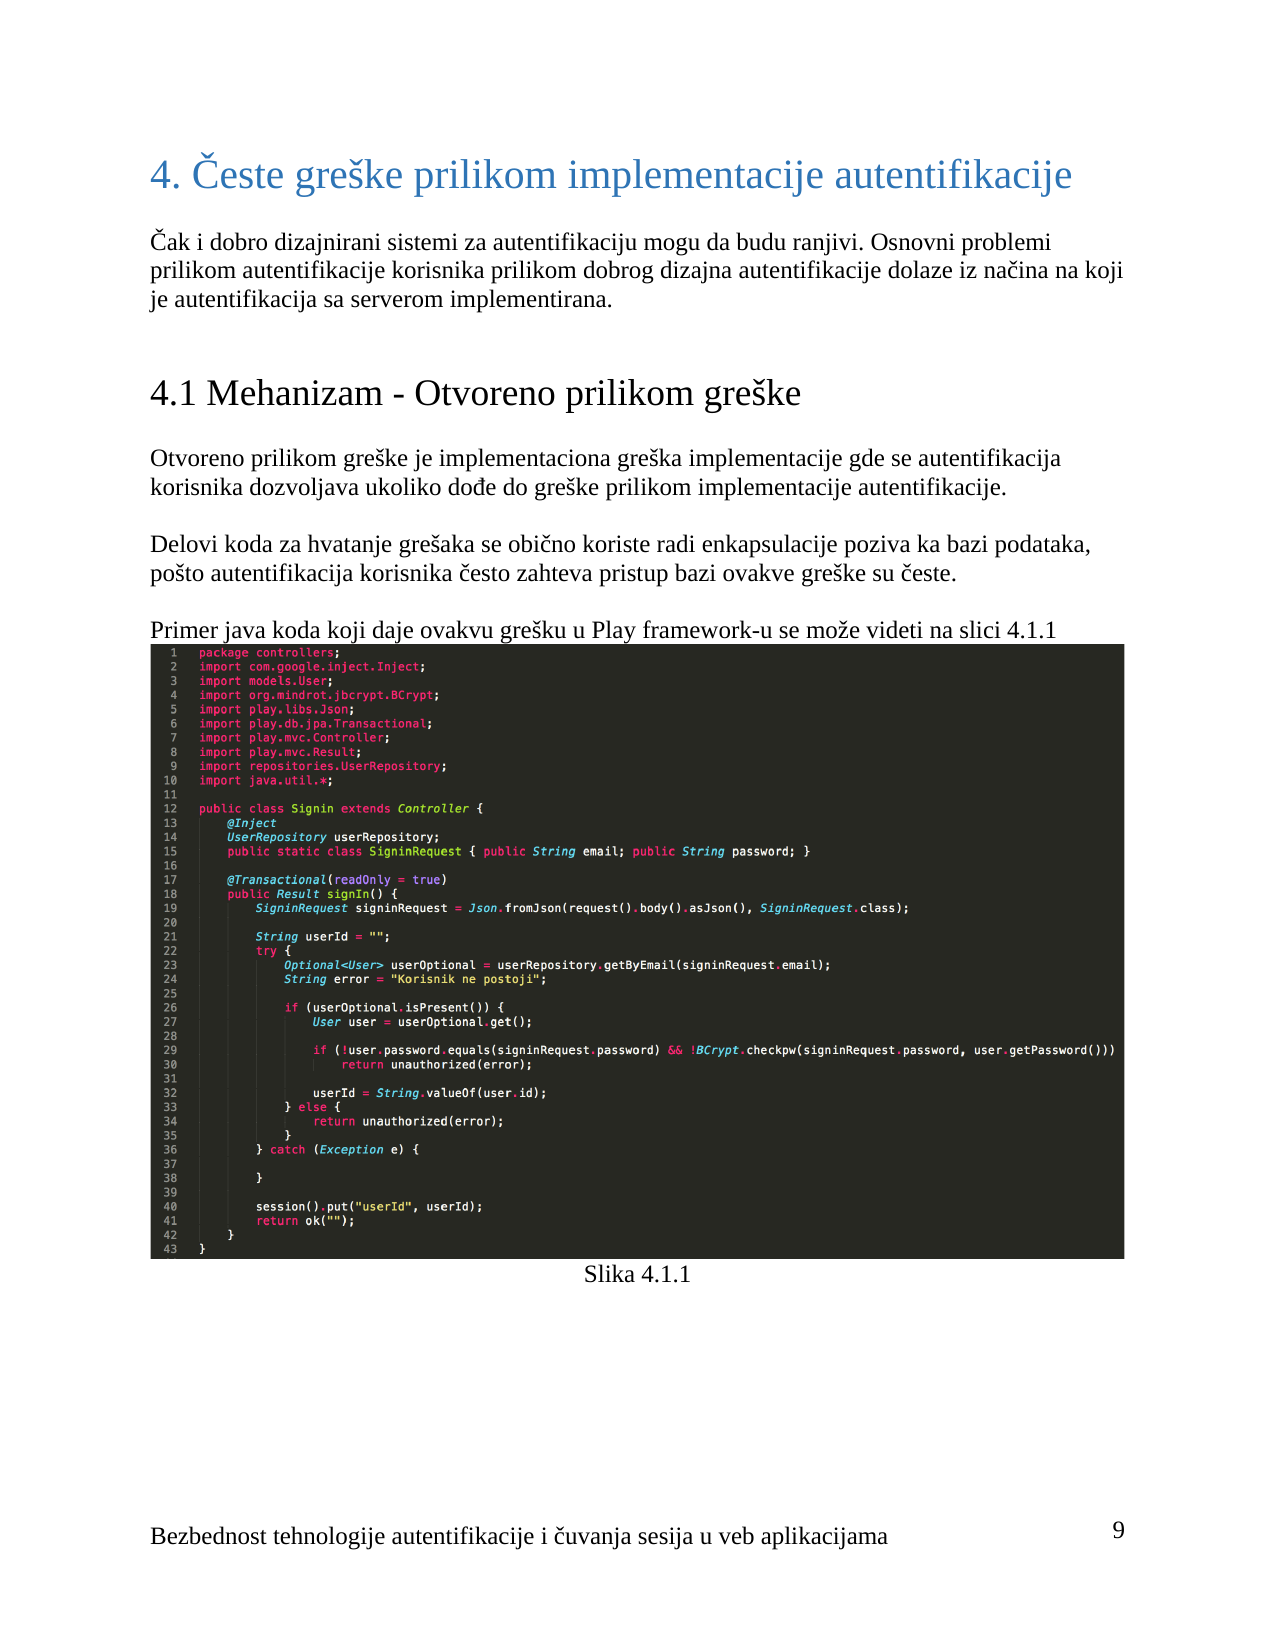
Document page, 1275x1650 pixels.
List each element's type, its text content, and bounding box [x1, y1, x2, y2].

subtitle 4. Česte greške prilikom implementacije autentifikacije [150, 150, 1125, 198]
text Delovi koda za hvatanje grešaka se obično koriste radi enkapsulacije poziva ka bazi podataka, pošto autentifikacija korisnika često zahteva pristup bazi ovakve greške su česte. Primer java koda koji daje ovakvu grešku u Play framework-u se može videti na slici 4.1.1 [150, 529, 1125, 644]
text Slika 4.1.1 [150, 1259, 1125, 1287]
picture [150, 644, 1125, 1259]
text Čak i dobro dizajnirani sistemi za autentifikaciju mogu da budu ranjivi. Osnovni problemi prilikom autentifikacije korisnika prilikom dobrog dizajna autentifikacije dolaze iz načina na koji je autentifikacija sa serverom implementirana. [150, 227, 1125, 313]
text Otvoreno prilikom greške je implementaciona greška implementacije gde se autentifikacija korisnika dozvoljava ukoliko dođe do greške prilikom implementacije autentifikacije. [150, 443, 1125, 501]
subtitle 4.1 Mehanizam - Otvoreno prilikom greške [150, 371, 1125, 414]
